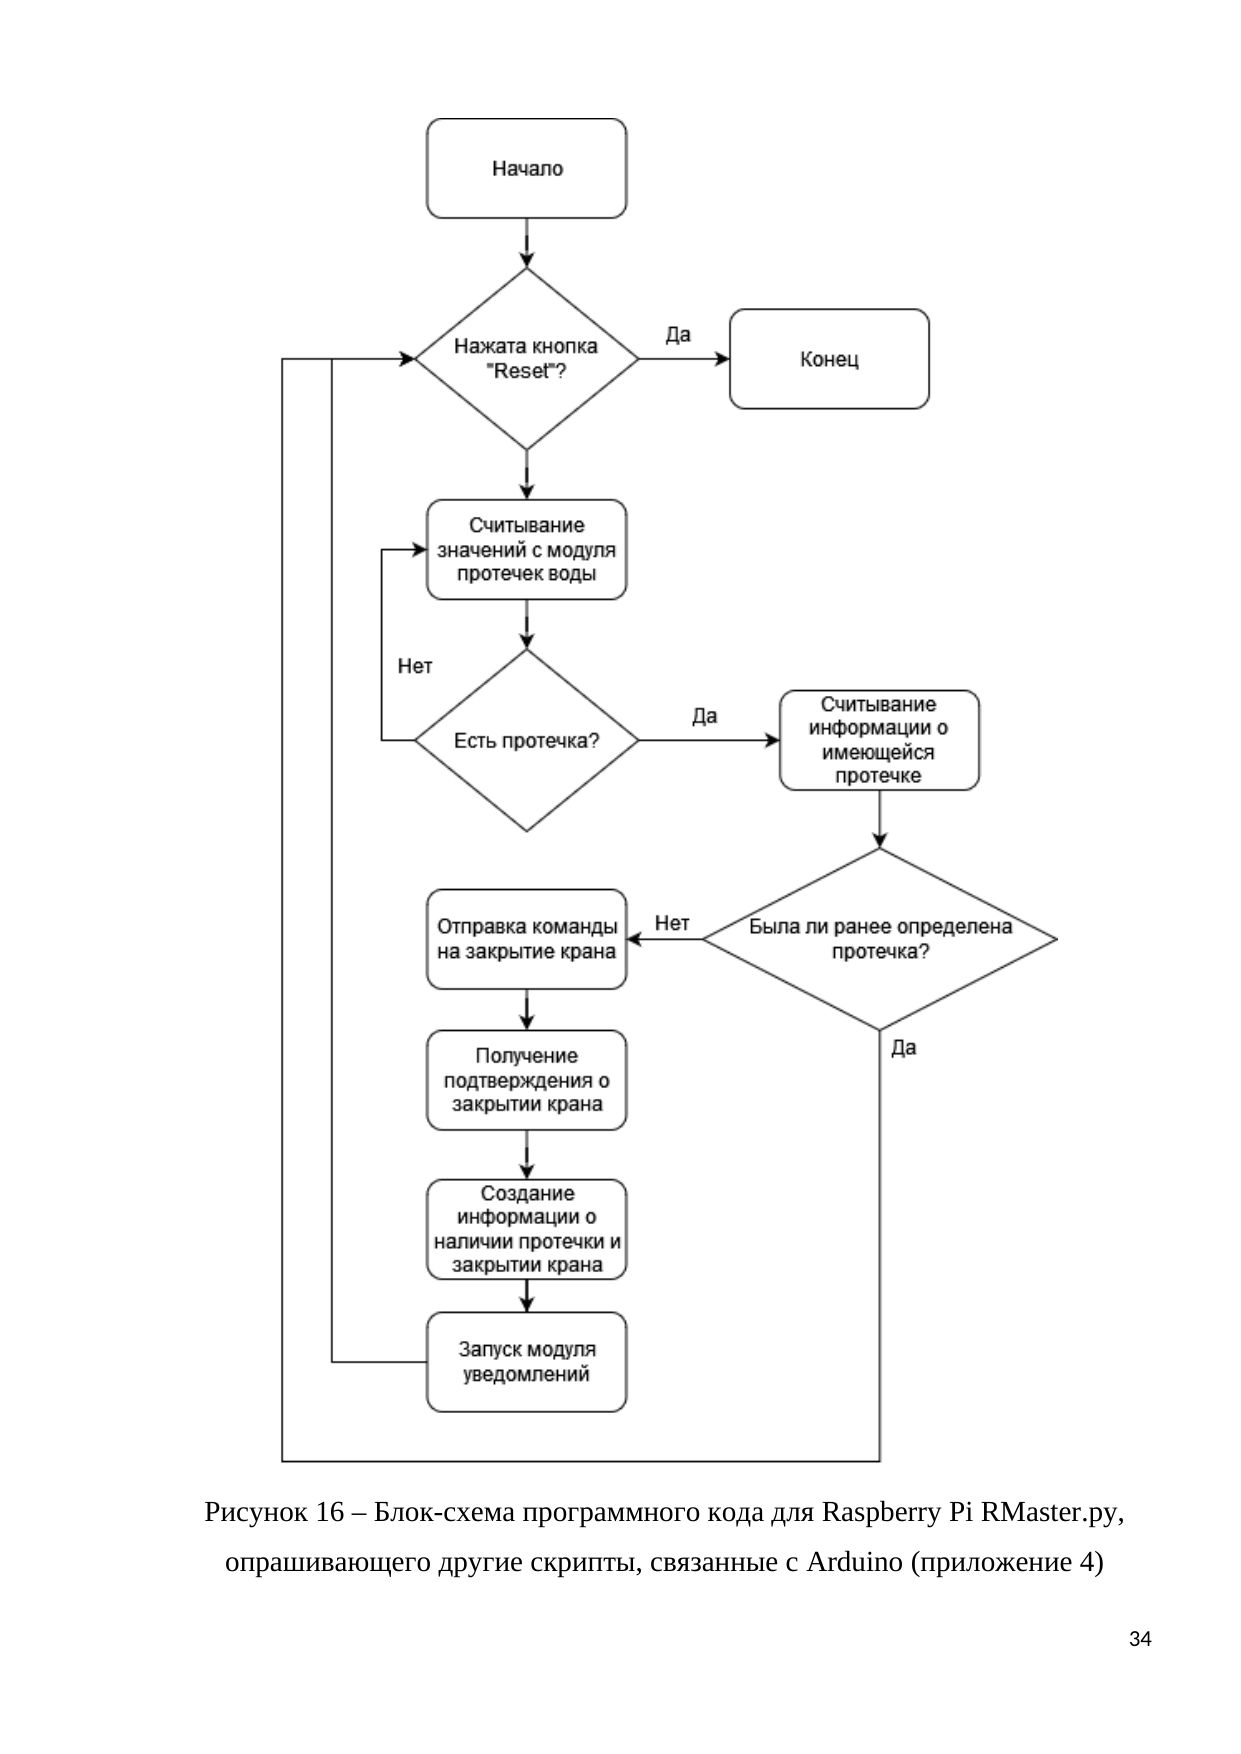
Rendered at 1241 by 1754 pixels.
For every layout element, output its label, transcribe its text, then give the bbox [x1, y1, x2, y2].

picture [271, 118, 1058, 1476]
text Рисунок 16 – Блок-схема программного кода для Raspberry Pi RMaster.py, опрашивающего другие скрипты, связанные с Arduino (приложение 4) [177, 1494, 1152, 1578]
